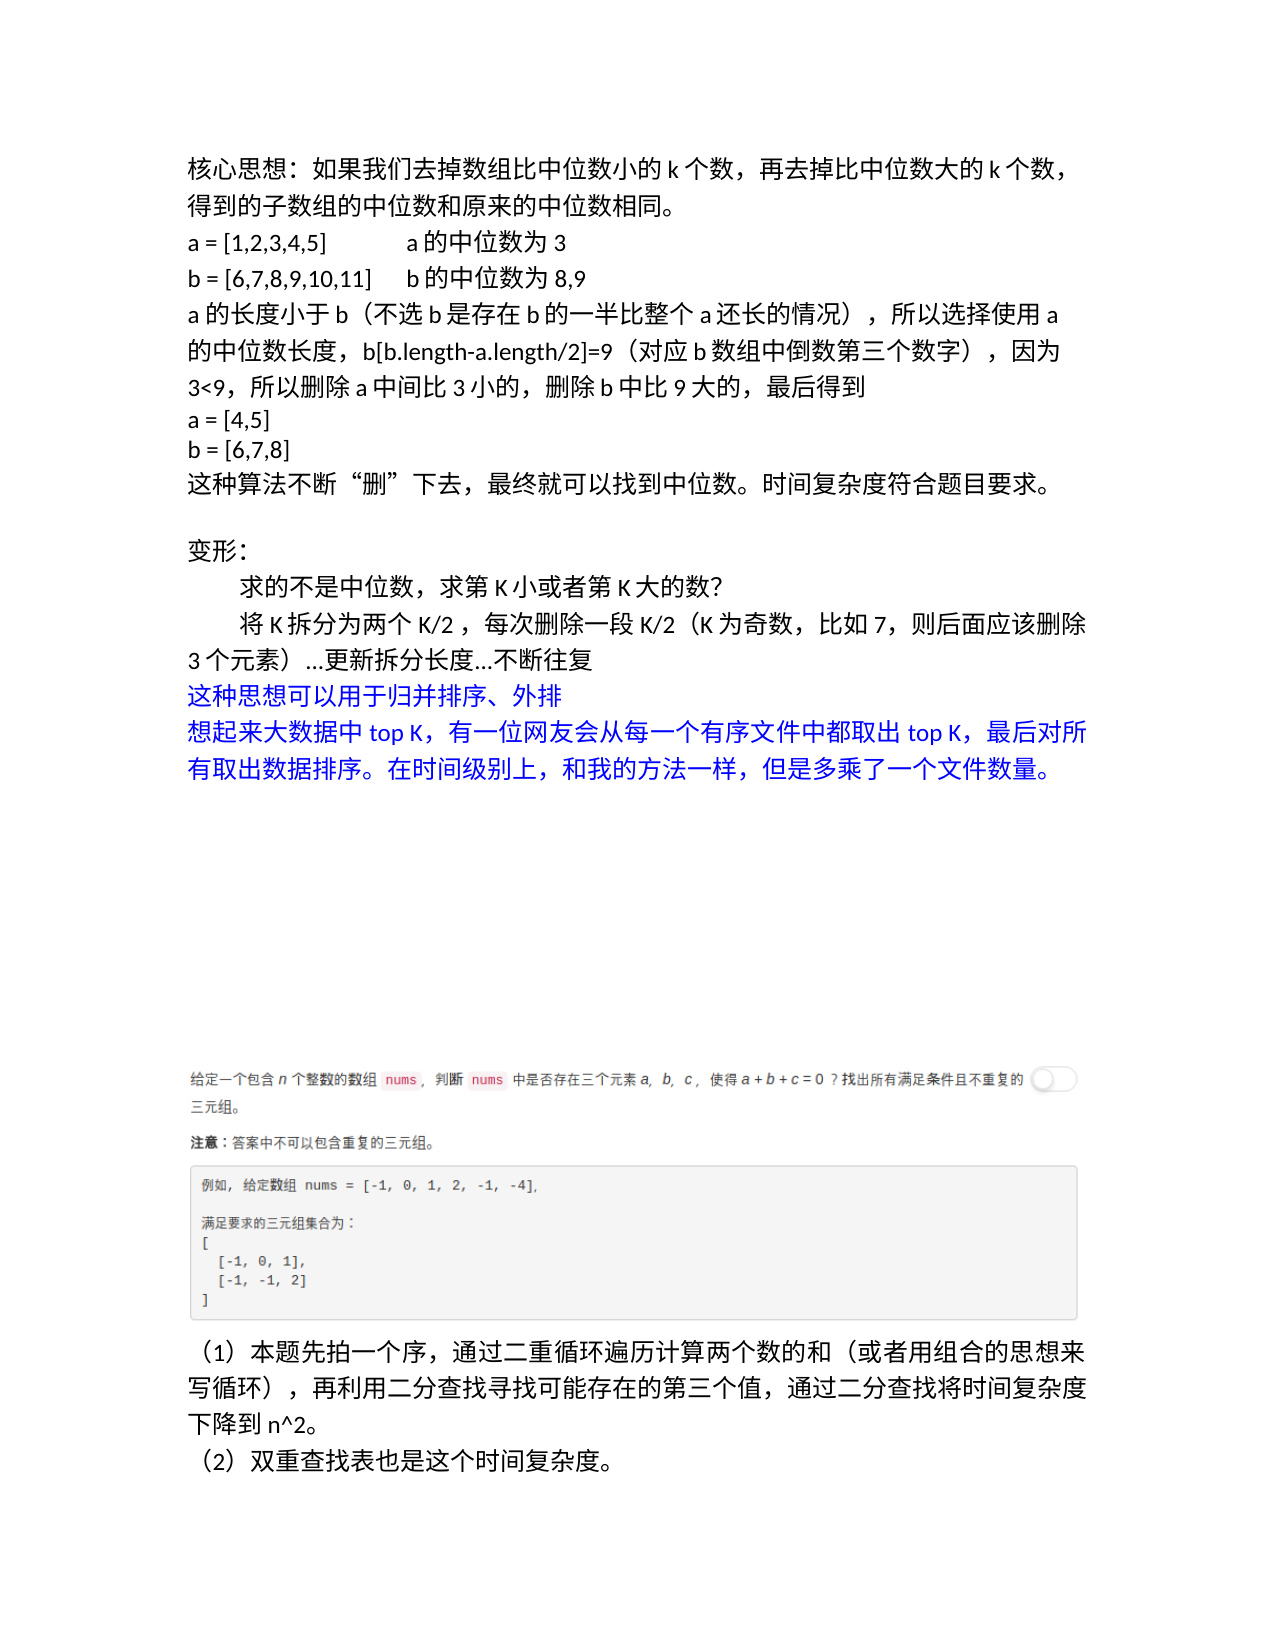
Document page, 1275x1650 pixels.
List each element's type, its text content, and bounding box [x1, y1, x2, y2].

text a 的长度小于b（不选b是存在b的一半比整个a还长的情况），所以选择使用a的中位数长度，b[b.length-a.length/2]=9（对应b数组中倒数第三个数字），因为3<9，所以删除a中间比3小的，删除b中比9大的，最后得到 [187, 295, 1087, 404]
text a = [4,5] [187, 404, 1087, 434]
text 这种算法不断“删”下去，最终就可以找到中位数。时间复杂度符合题目要求。 [187, 465, 1087, 501]
text a = [1,2,3,4,5] a的中位数为3 [187, 222, 1087, 259]
text b = [6,7,8] [187, 434, 1087, 465]
text 求的不是中位数，求第K小或者第K大的数？ [187, 568, 1087, 604]
text 变形： [187, 532, 1087, 568]
text 这种思想可以用于归并排序、外排 [187, 677, 1087, 713]
picture [187, 1060, 1087, 1333]
text b = [6,7,8,9,10,11] b的中位数为8,9 [187, 259, 1087, 295]
text 将K拆分为两个K/2 ，每次删除一段K/2（K为奇数，比如7，则后面应该删除3个元素）...更新拆分长度...不断往复 [187, 604, 1087, 677]
text 想起来大数据中top K，有一位网友会从每一个有序文件中都取出top K，最后对所有取出数据排序。在时间级别上，和我的方法一样，但是多乘了一个文件数量。 [187, 713, 1087, 785]
text 核心思想：如果我们去掉数组比中位数小的k个数，再去掉比中位数大的k个数，得到的子数组的中位数和原来的中位数相同。 [187, 150, 1087, 222]
list 本题先拍一个序，通过二重循环遍历计算两个数的和（或者用组合的思想来写循环），再利用二分查找寻找可能存在的第三个值，通过二分查找将时间复杂度下降到n^2。 [187, 1333, 1087, 1441]
list 双重查找表也是这个时间复杂度。 [187, 1441, 1087, 1477]
